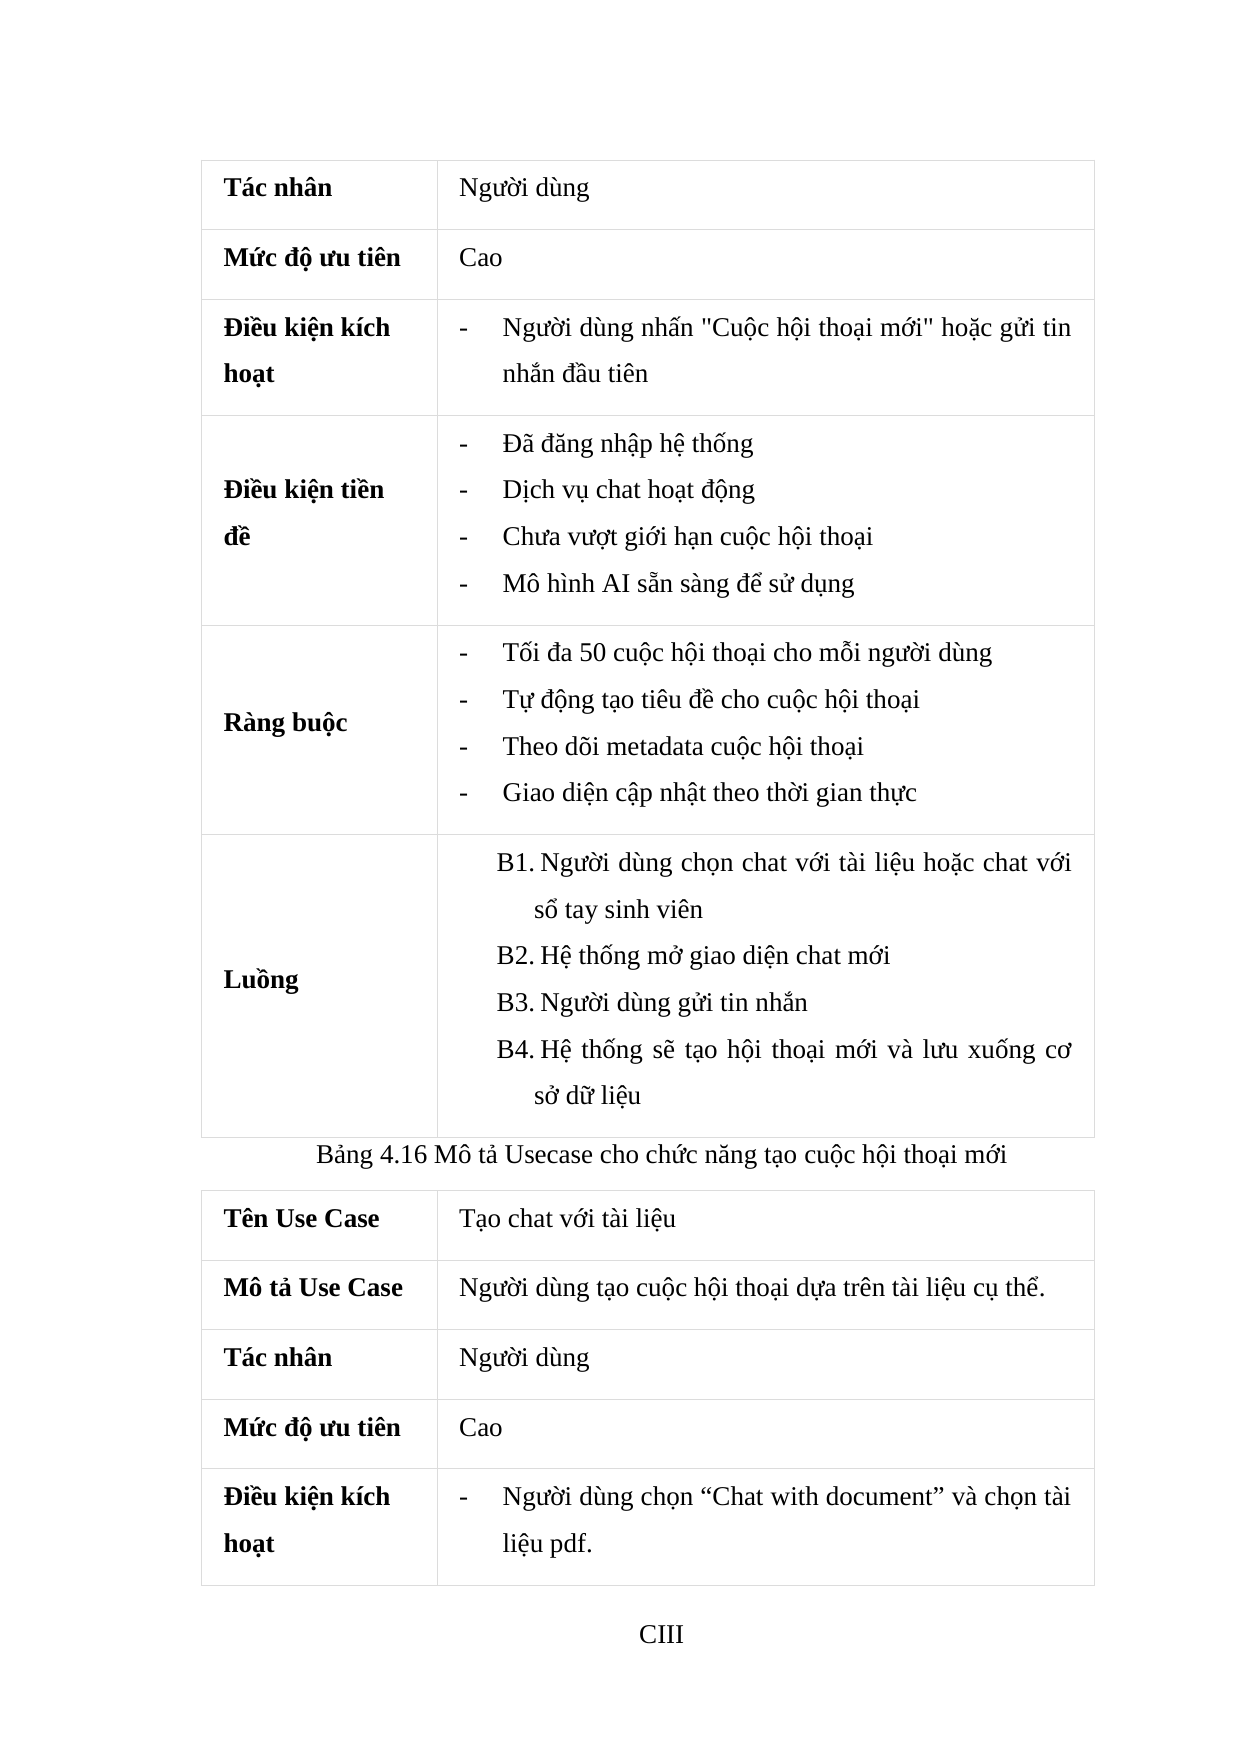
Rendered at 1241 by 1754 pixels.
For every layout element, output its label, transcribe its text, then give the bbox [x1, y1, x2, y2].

table_cell Tác nhân [202, 161, 437, 229]
table_cell Cao [438, 1400, 1094, 1468]
table_cell Luồng [202, 835, 437, 1137]
table_cell Điều kiện kích hoạt [202, 300, 437, 415]
table_cell Người dùng chọn “Chat with document” và chọn tài liệu pdf. [438, 1469, 1094, 1584]
table_cell Tối đa 50 cuộc hội thoại cho mỗi người dùng Tự động tạo tiêu đề cho cuộc hội thoại Theo dõi metadata cuộc hội thoại Giao diện cập nhật theo thời gian thực [438, 626, 1094, 834]
table_header Tạo chat với tài liệu [438, 1191, 1094, 1259]
table_cell Ràng buộc [202, 626, 437, 834]
table_cell Người dùng nhấn "Cuộc hội thoại mới" hoặc gửi tin nhắn đầu tiên [438, 300, 1094, 415]
table_header Tên Use Case [202, 1191, 437, 1259]
table_cell Người dùng tạo cuộc hội thoại dựa trên tài liệu cụ thể. [438, 1261, 1094, 1329]
table_cell Đã đăng nhập hệ thống Dịch vụ chat hoạt động Chưa vượt giới hạn cuộc hội thoại Mô hình AI sẵn sàng để sử dụng [438, 416, 1094, 624]
table_cell Người dùng [438, 1330, 1094, 1399]
table_cell Điều kiện tiền đề [202, 416, 437, 624]
table_cell Mức độ ưu tiên [202, 230, 437, 299]
table_cell Cao [438, 230, 1094, 299]
table_cell Mô tả Use Case [202, 1261, 437, 1329]
table_cell Người dùng [438, 161, 1094, 229]
table_cell Điều kiện kích hoạt [202, 1469, 437, 1584]
table_cell Mức độ ưu tiên [202, 1400, 437, 1468]
table_cell Người dùng chọn chat với tài liệu hoặc chat với sổ tay sinh viên Hệ thống mở giao diện chat mới Người dùng gửi tin nhắn Hệ thống sẽ tạo hội thoại mới và lưu xuống cơ sở dữ liệu [438, 835, 1094, 1137]
table_cell Tác nhân [202, 1330, 437, 1399]
